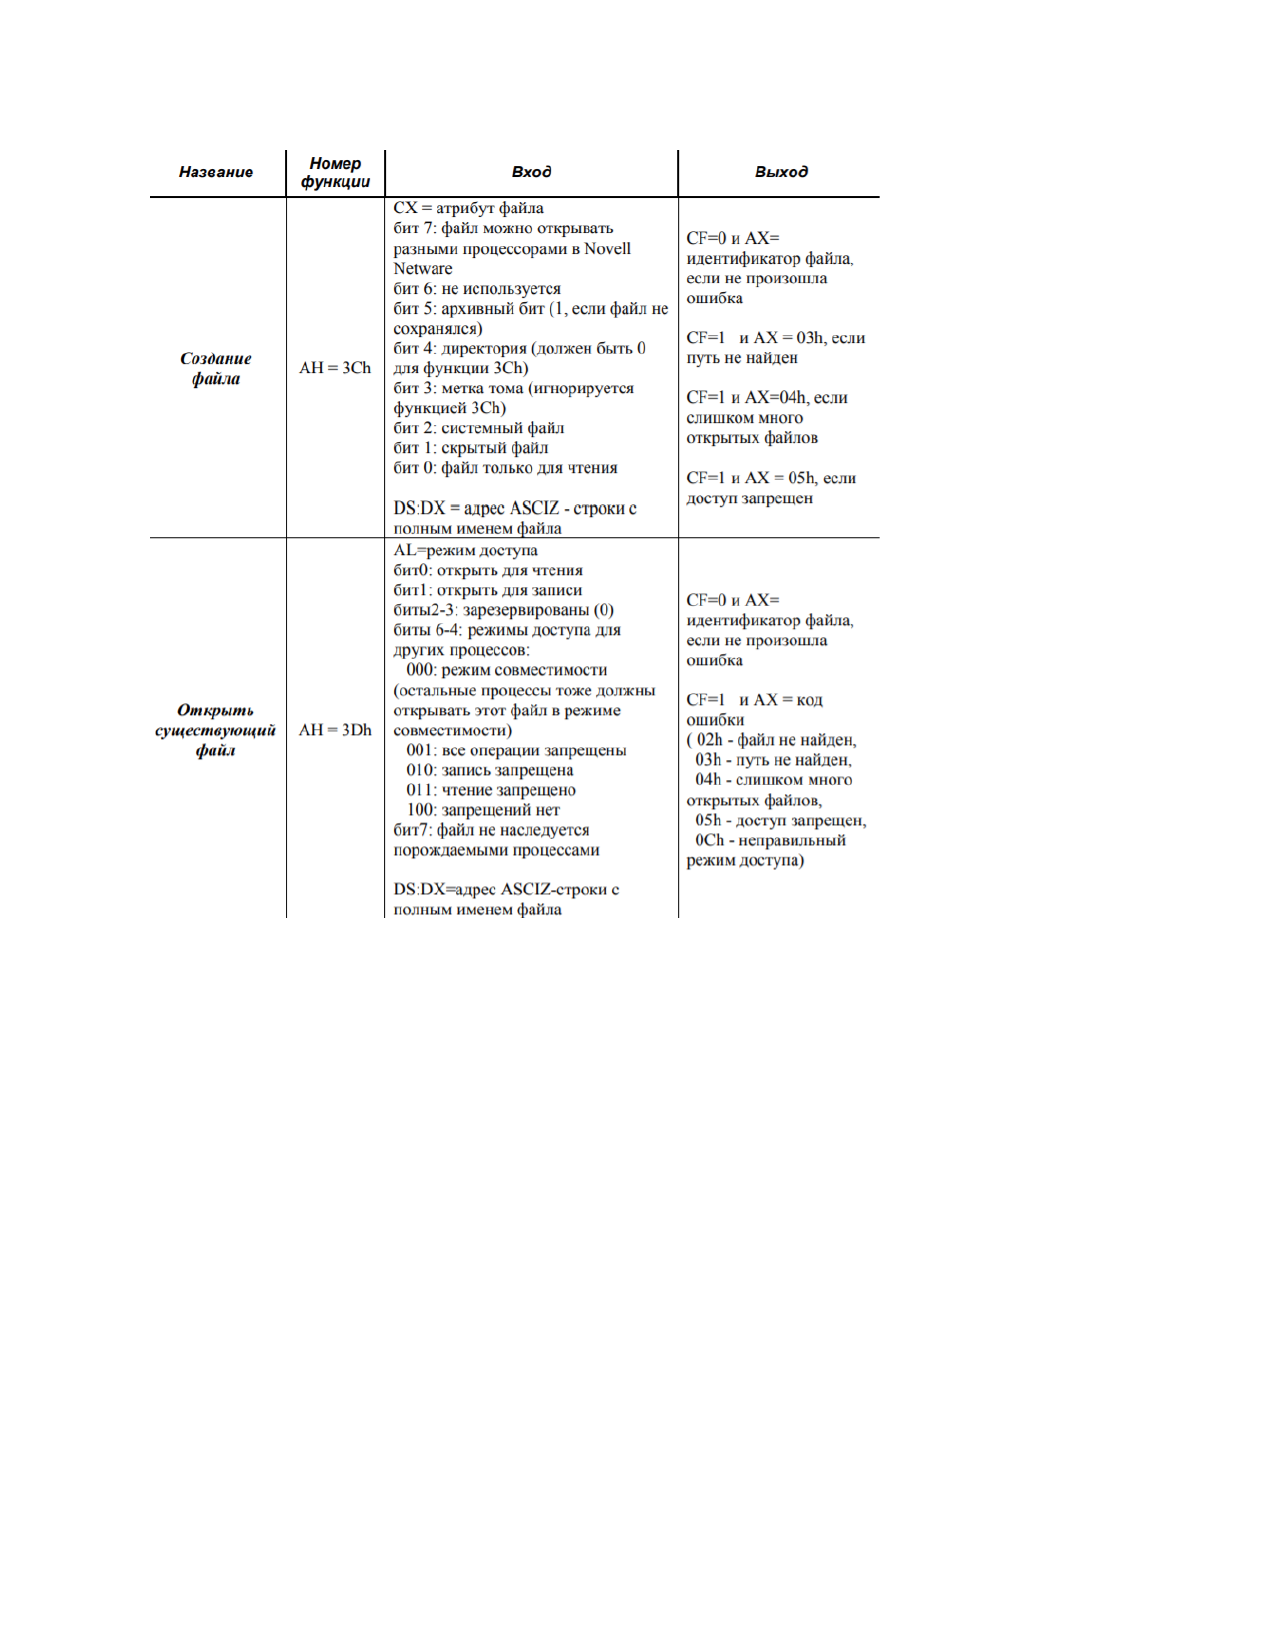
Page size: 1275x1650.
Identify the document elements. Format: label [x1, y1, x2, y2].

picture [150, 150, 880, 918]
